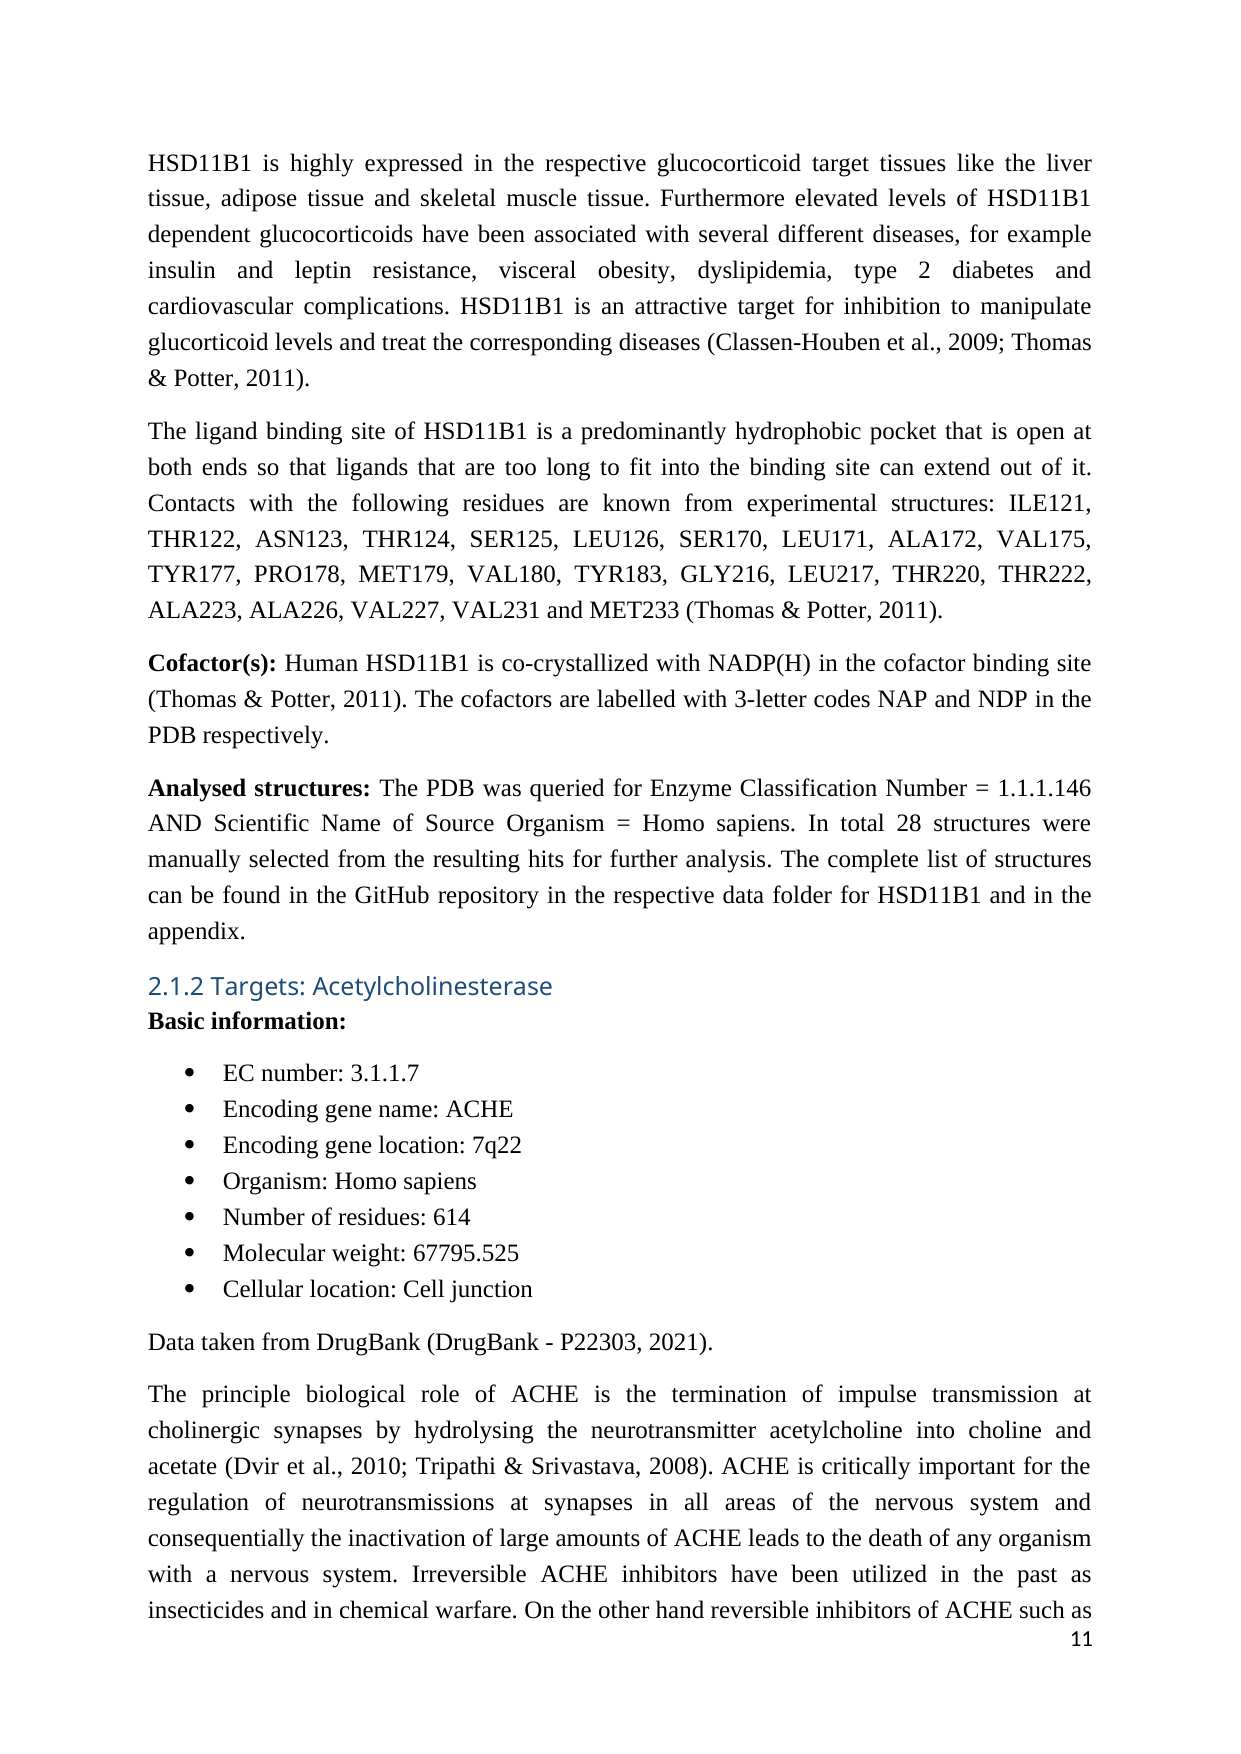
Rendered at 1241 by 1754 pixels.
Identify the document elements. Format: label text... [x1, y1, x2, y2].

list Organism: Homo sapiens [185, 1166, 1093, 1195]
text Cofactor(s): Human HSD11B1 is co-crystallized with NADP(H) in the cofactor binding site (Thomas & Potter, 2011). The cofactors are labelled with 3-letter codes NAP and NDP in the PDB respectively. [148, 648, 1093, 749]
list EC number: 3.1.1.7 [185, 1058, 1093, 1087]
subtitle 2.1.2 Targets: Acetylcholinesterase [148, 969, 1093, 1003]
list Encoding gene location: 7q22 [185, 1130, 1093, 1159]
list Cellular location: Cell junction [185, 1274, 1093, 1303]
list Molecular weight: 67795.525 [185, 1238, 1093, 1267]
text Basic information: [148, 1006, 1093, 1034]
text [148, 1379, 1093, 1623]
text Data taken from DrugBank (DrugBank - P22303, 2021). [148, 1327, 1093, 1355]
list Number of residues: 614 [185, 1202, 1093, 1231]
list Encoding gene name: ACHE [185, 1094, 1093, 1123]
text Analysed structures: The PDB was queried for Enzyme Classification Number = 1.1.1.146 AND Scientific Name of Source Organism = Homo sapiens. In total 28 structures were manually selected from the resulting hits for further analysis. The complete list of structures can be found in the GitHub repository in the respective data folder for HSD11B1 and in the appendix. [148, 773, 1093, 945]
text The ligand binding site of HSD11B1 is a predominantly hydrophobic pocket that is open at both ends so that ligands that are too long to fit into the binding site can extend out of it. Contacts with the following residues are known from experimental structures: ILE121, THR122, ASN123, THR124, SER125, LEU126, SER170, LEU171, ALA172, VAL175, TYR177, PRO178, MET179, VAL180, TYR183, GLY216, LEU217, THR220, THR222, ALA223, ALA226, VAL227, VAL231 and MET233 (Thomas & Potter, 2011). [148, 416, 1093, 624]
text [148, 148, 1093, 392]
